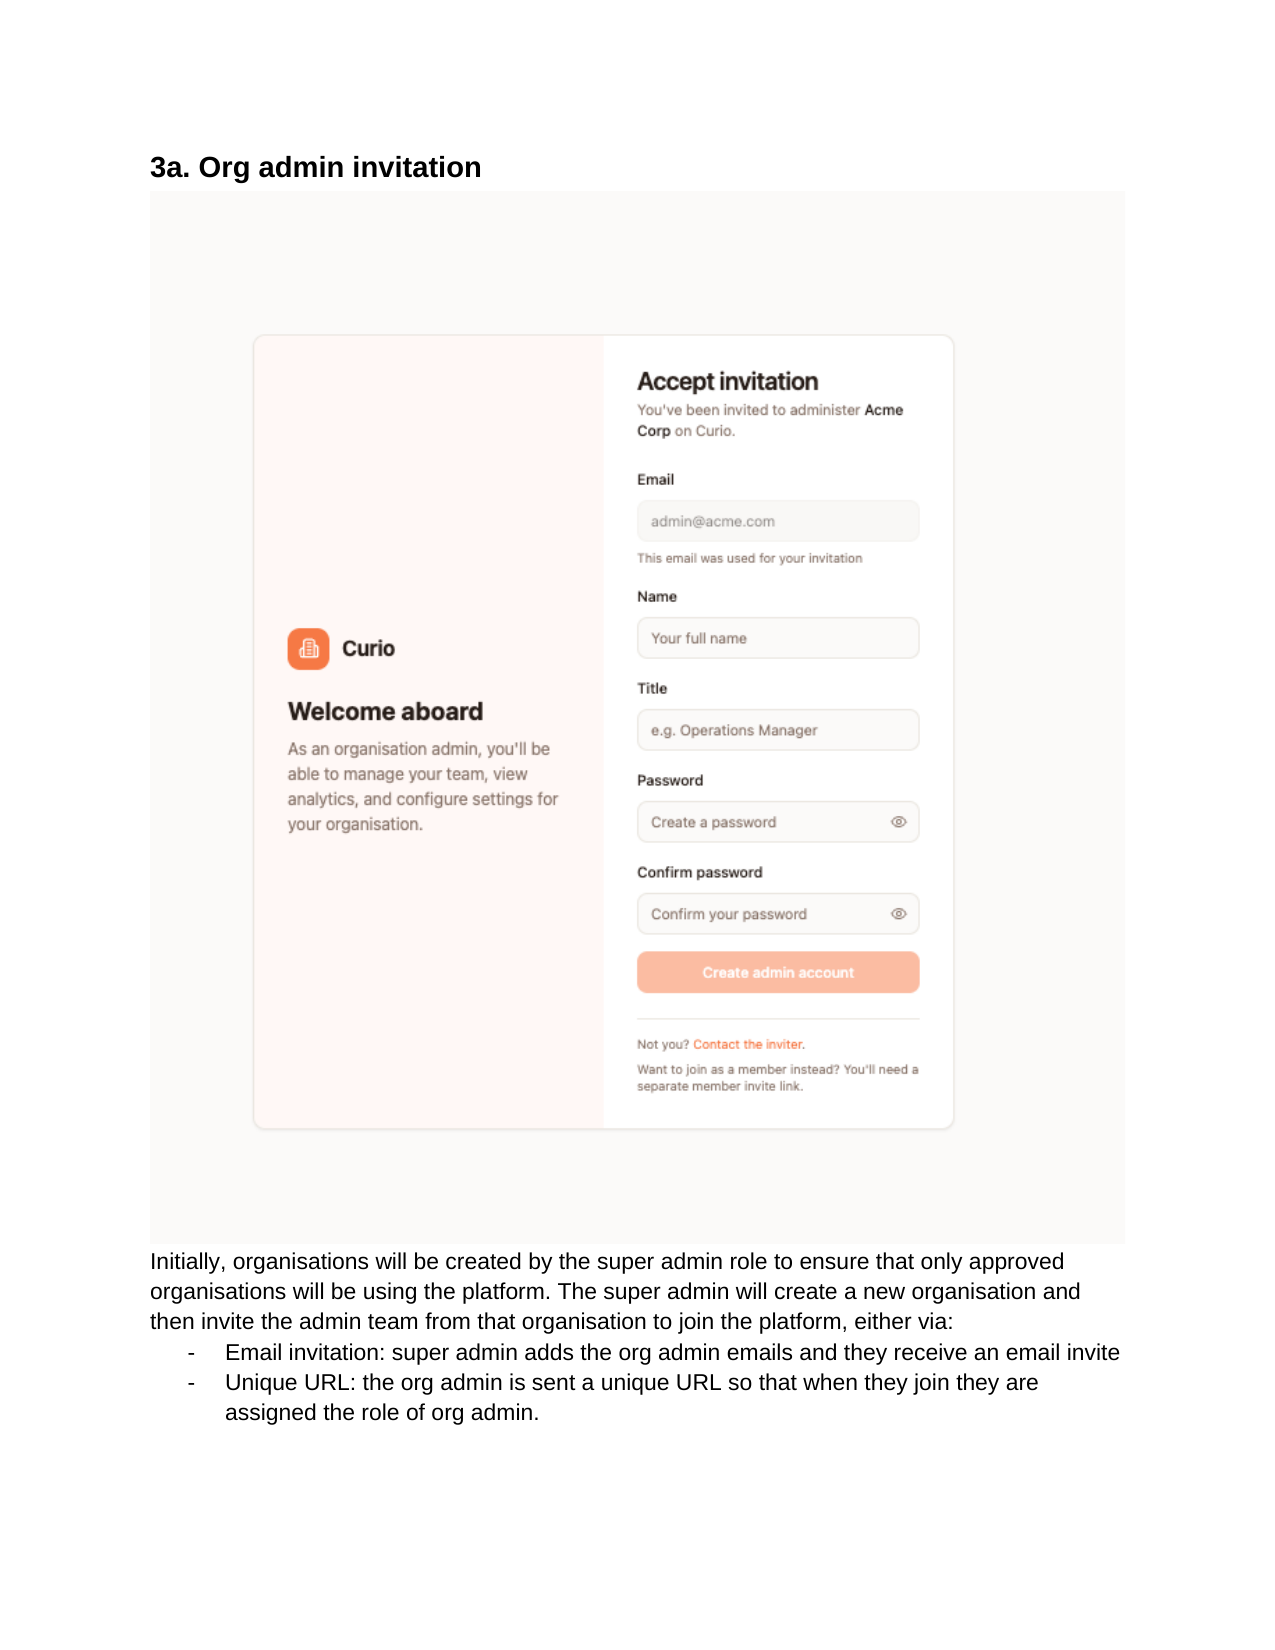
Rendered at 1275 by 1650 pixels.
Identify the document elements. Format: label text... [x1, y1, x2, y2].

picture [150, 191, 1125, 1244]
list Email invitation: super admin adds the org admin emails and they receive an email invite [187, 1338, 1125, 1365]
subtitle 3a. Org admin invitation [150, 150, 1125, 183]
text Initially, organisations will be created by the super admin role to ensure that only approved organisations will be using the platform. The super admin will create a new organisation and then invite the admin team from that organisation to join the platform, either via: [150, 1248, 1125, 1334]
list Unique URL: the org admin is sent a unique URL so that when they join they are assigned the role of org admin. [187, 1369, 1125, 1425]
